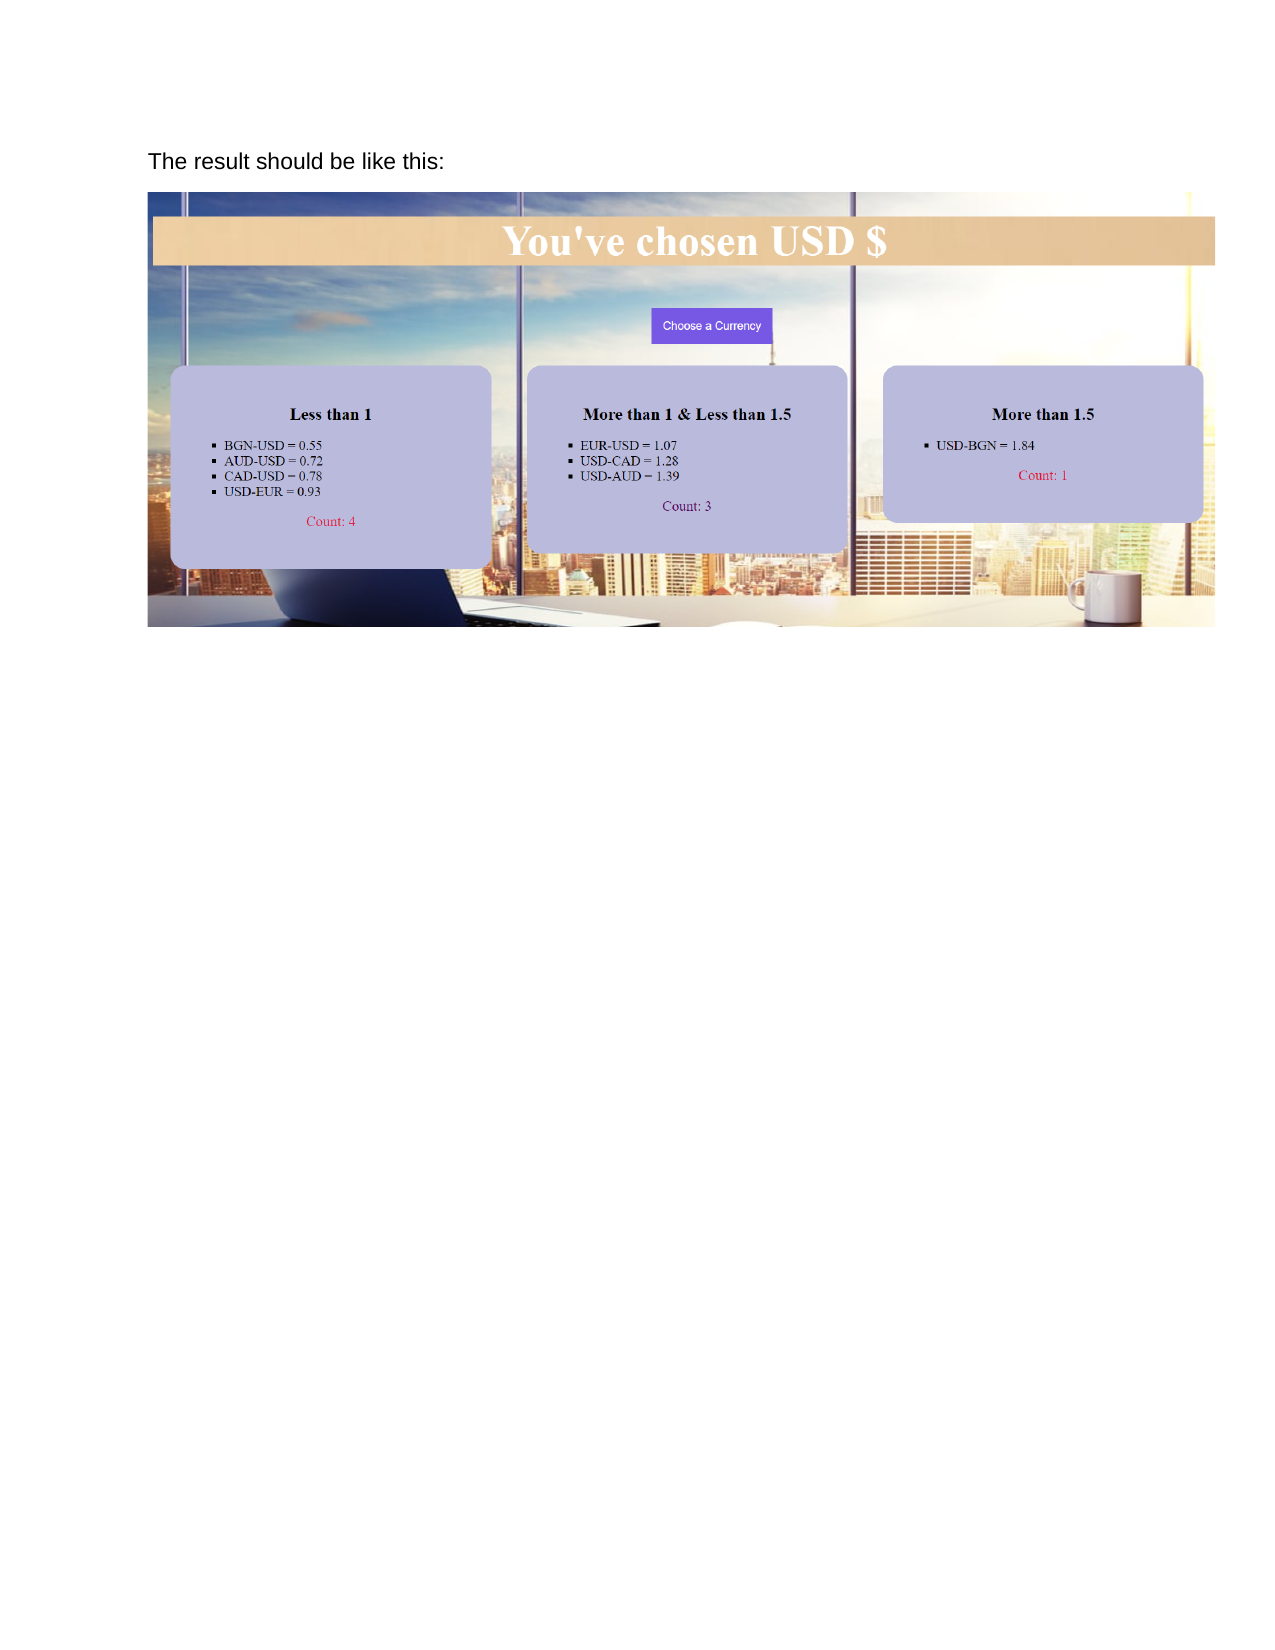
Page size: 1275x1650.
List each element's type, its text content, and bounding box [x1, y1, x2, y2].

picture [147, 192, 1216, 627]
text The result should be like this: [148, 148, 1127, 174]
